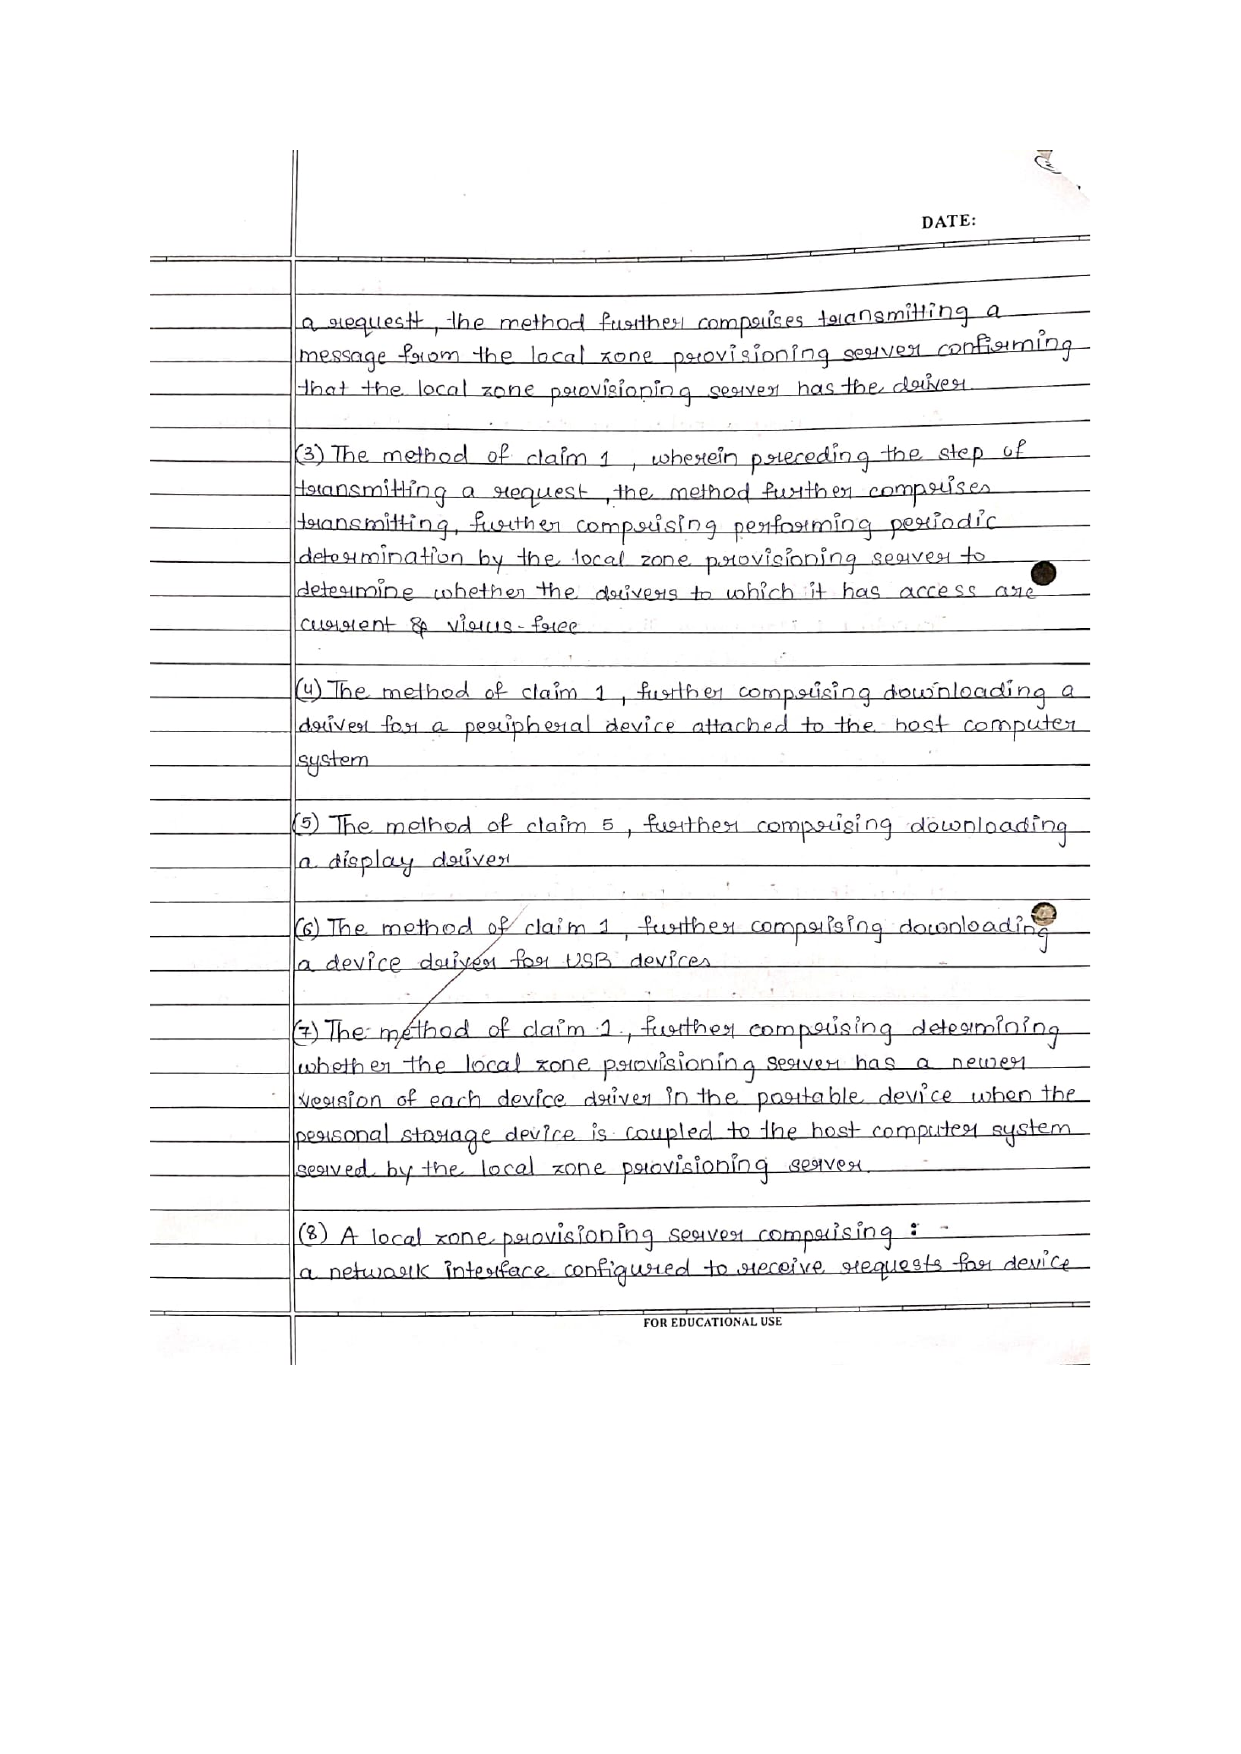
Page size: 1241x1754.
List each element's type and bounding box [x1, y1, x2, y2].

picture [150, 150, 1091, 1365]
